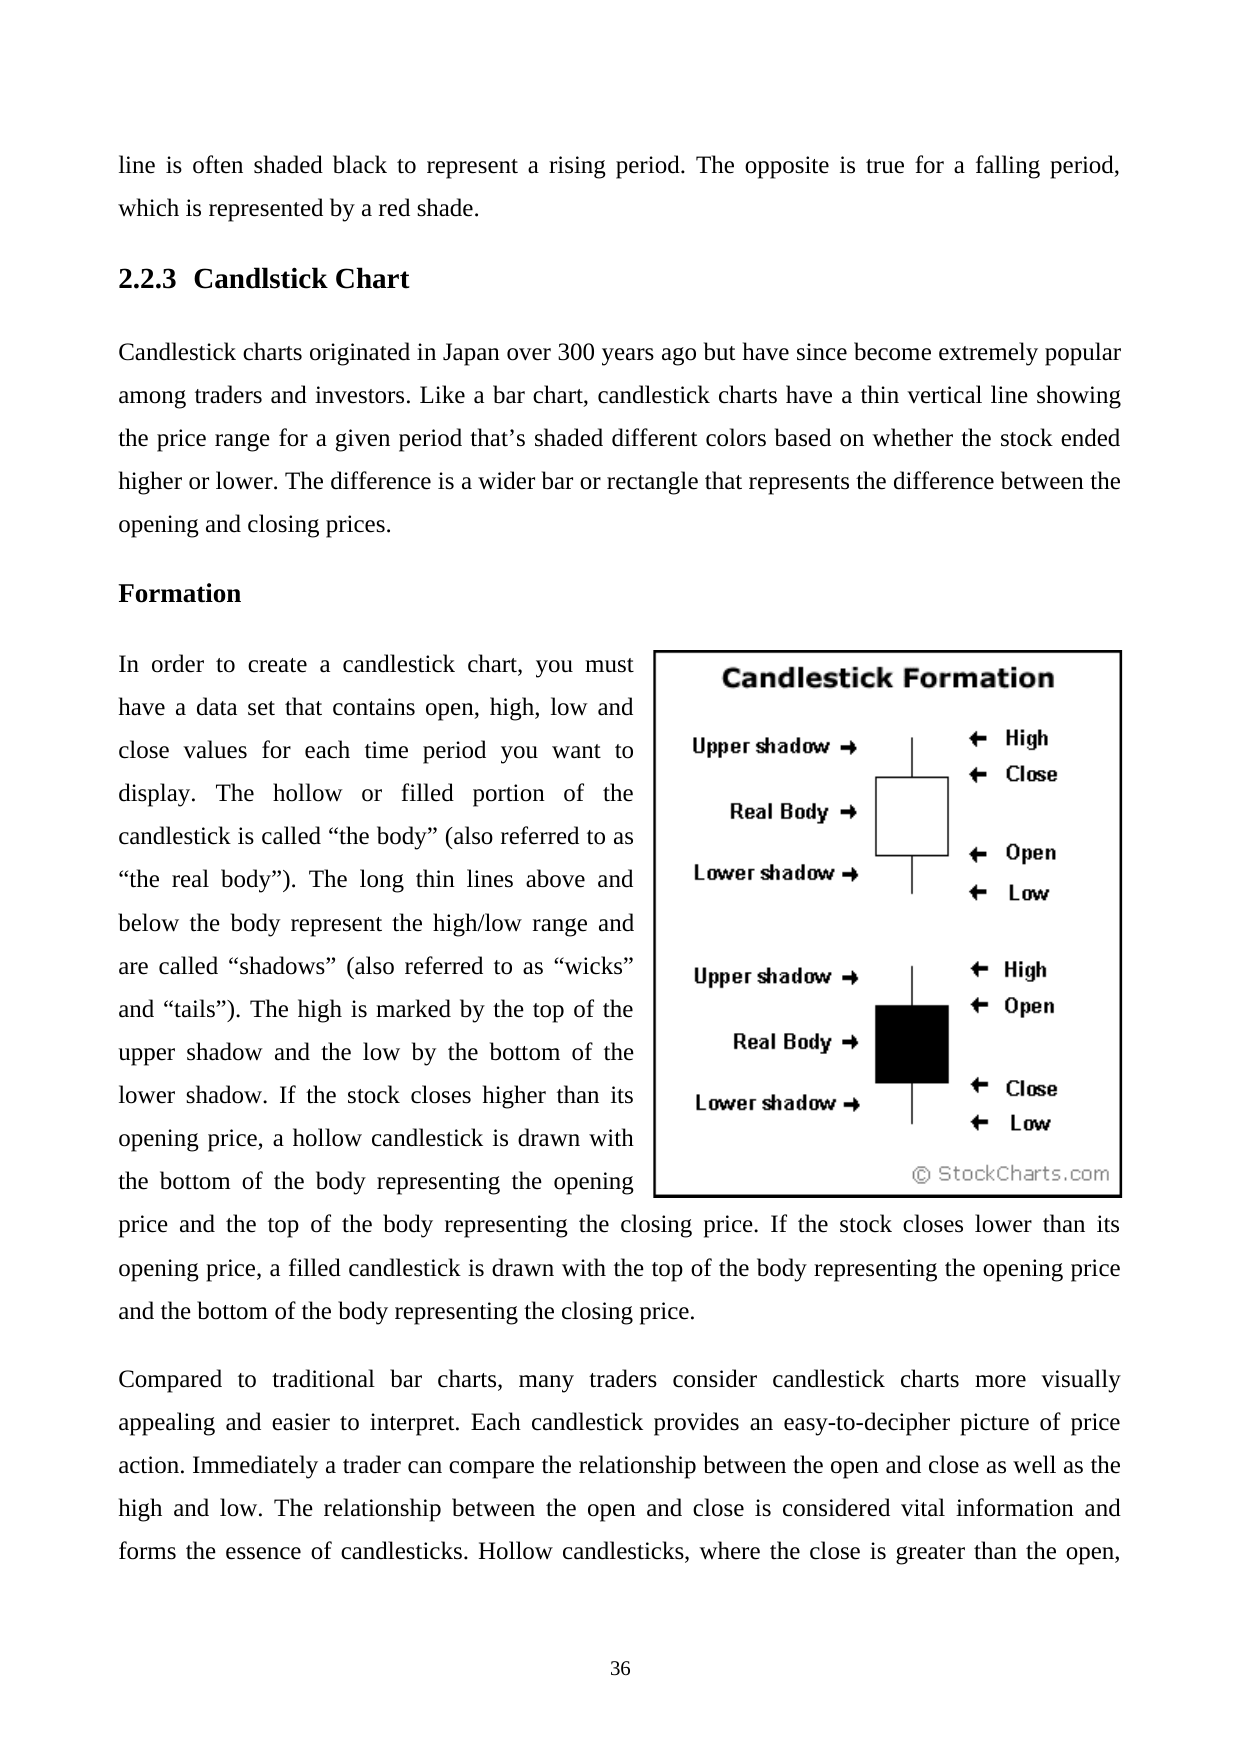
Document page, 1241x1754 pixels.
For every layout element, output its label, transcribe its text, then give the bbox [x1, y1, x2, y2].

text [118, 1364, 1122, 1565]
subtitle Candlstick Chart [118, 261, 1122, 295]
text Candlestick charts originated in Japan over 300 years ago but have since become extremely popular among traders and investors. Like a bar chart, candlestick charts have a thin vertical line showing the price range for a given period that’s shaded different colors based on whether the stock ended higher or lower. The difference is a wider bar or rectangle that represents the difference between the opening and closing prices. [118, 337, 1122, 538]
subtitle Formation [118, 577, 1122, 608]
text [118, 150, 1122, 222]
picture [653, 650, 1123, 1198]
